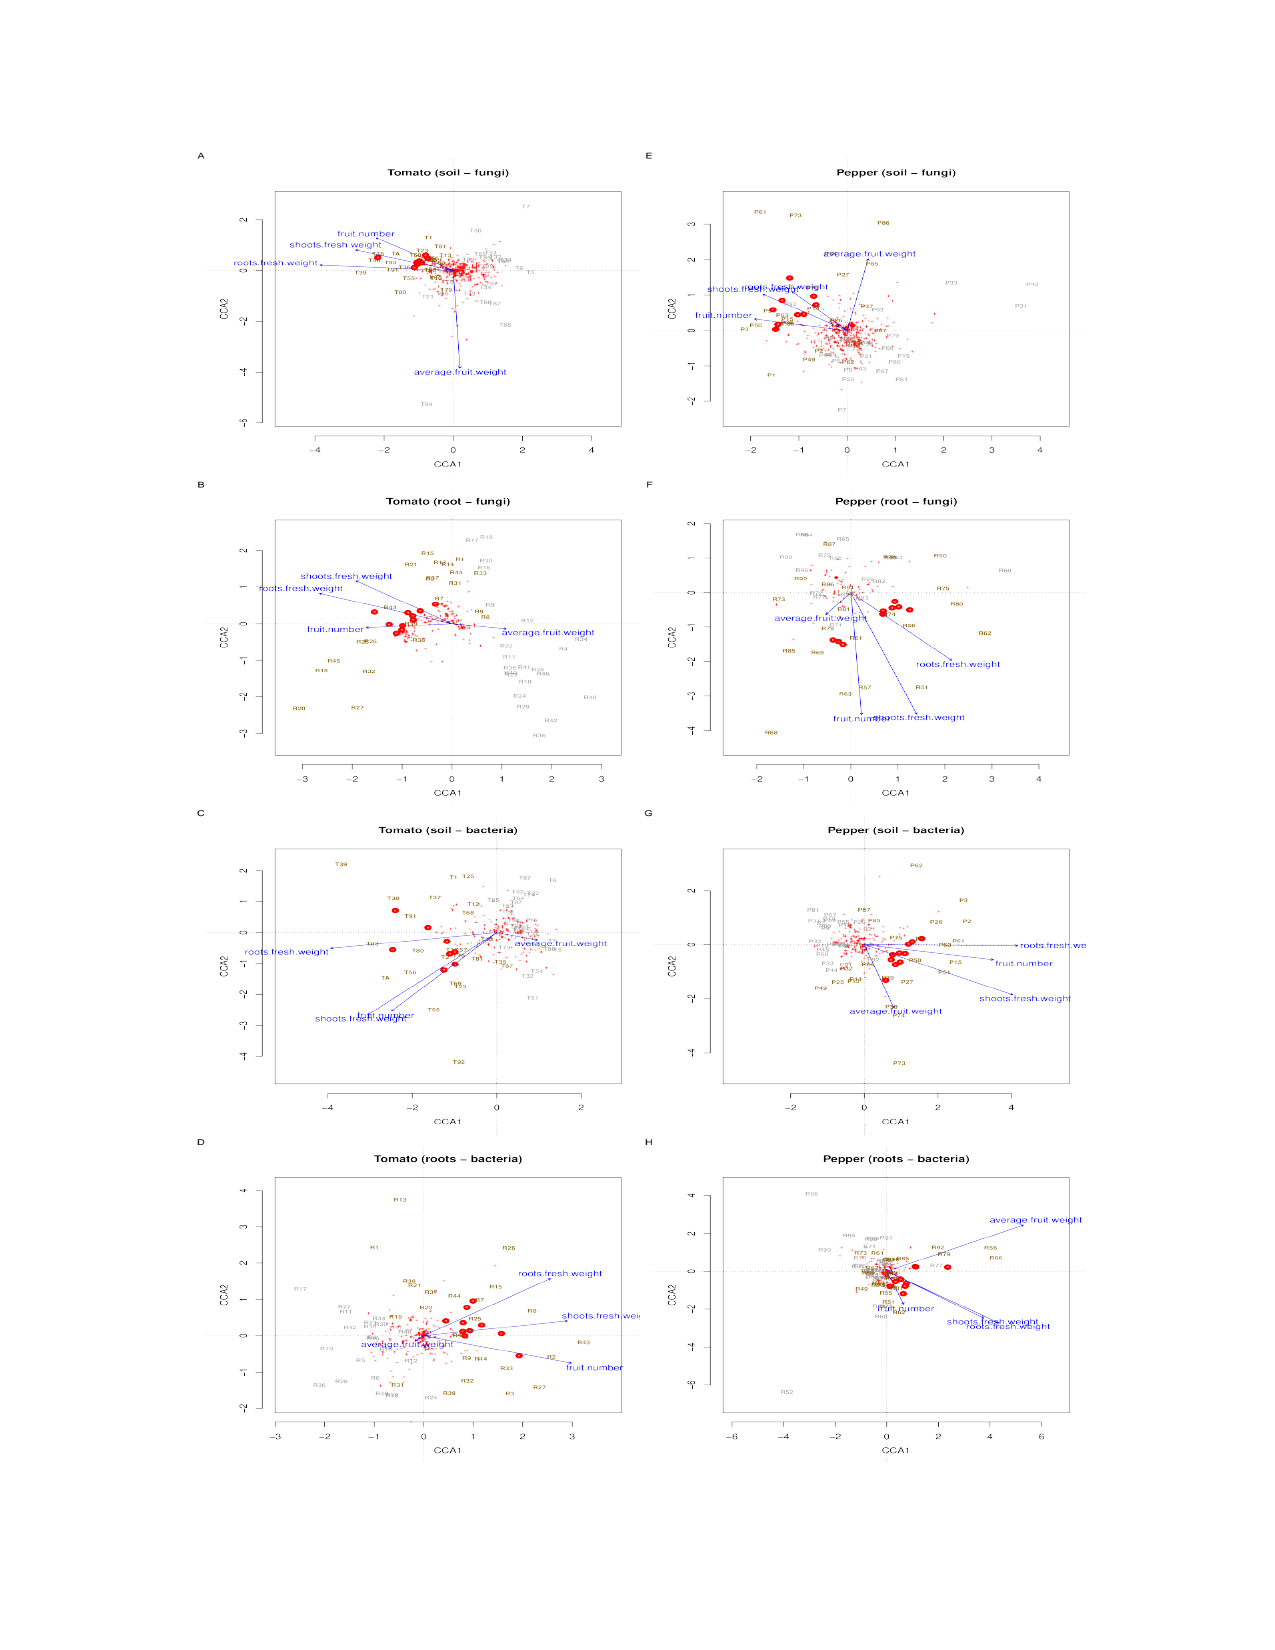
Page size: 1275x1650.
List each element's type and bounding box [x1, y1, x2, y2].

text [187, 150, 1088, 1469]
